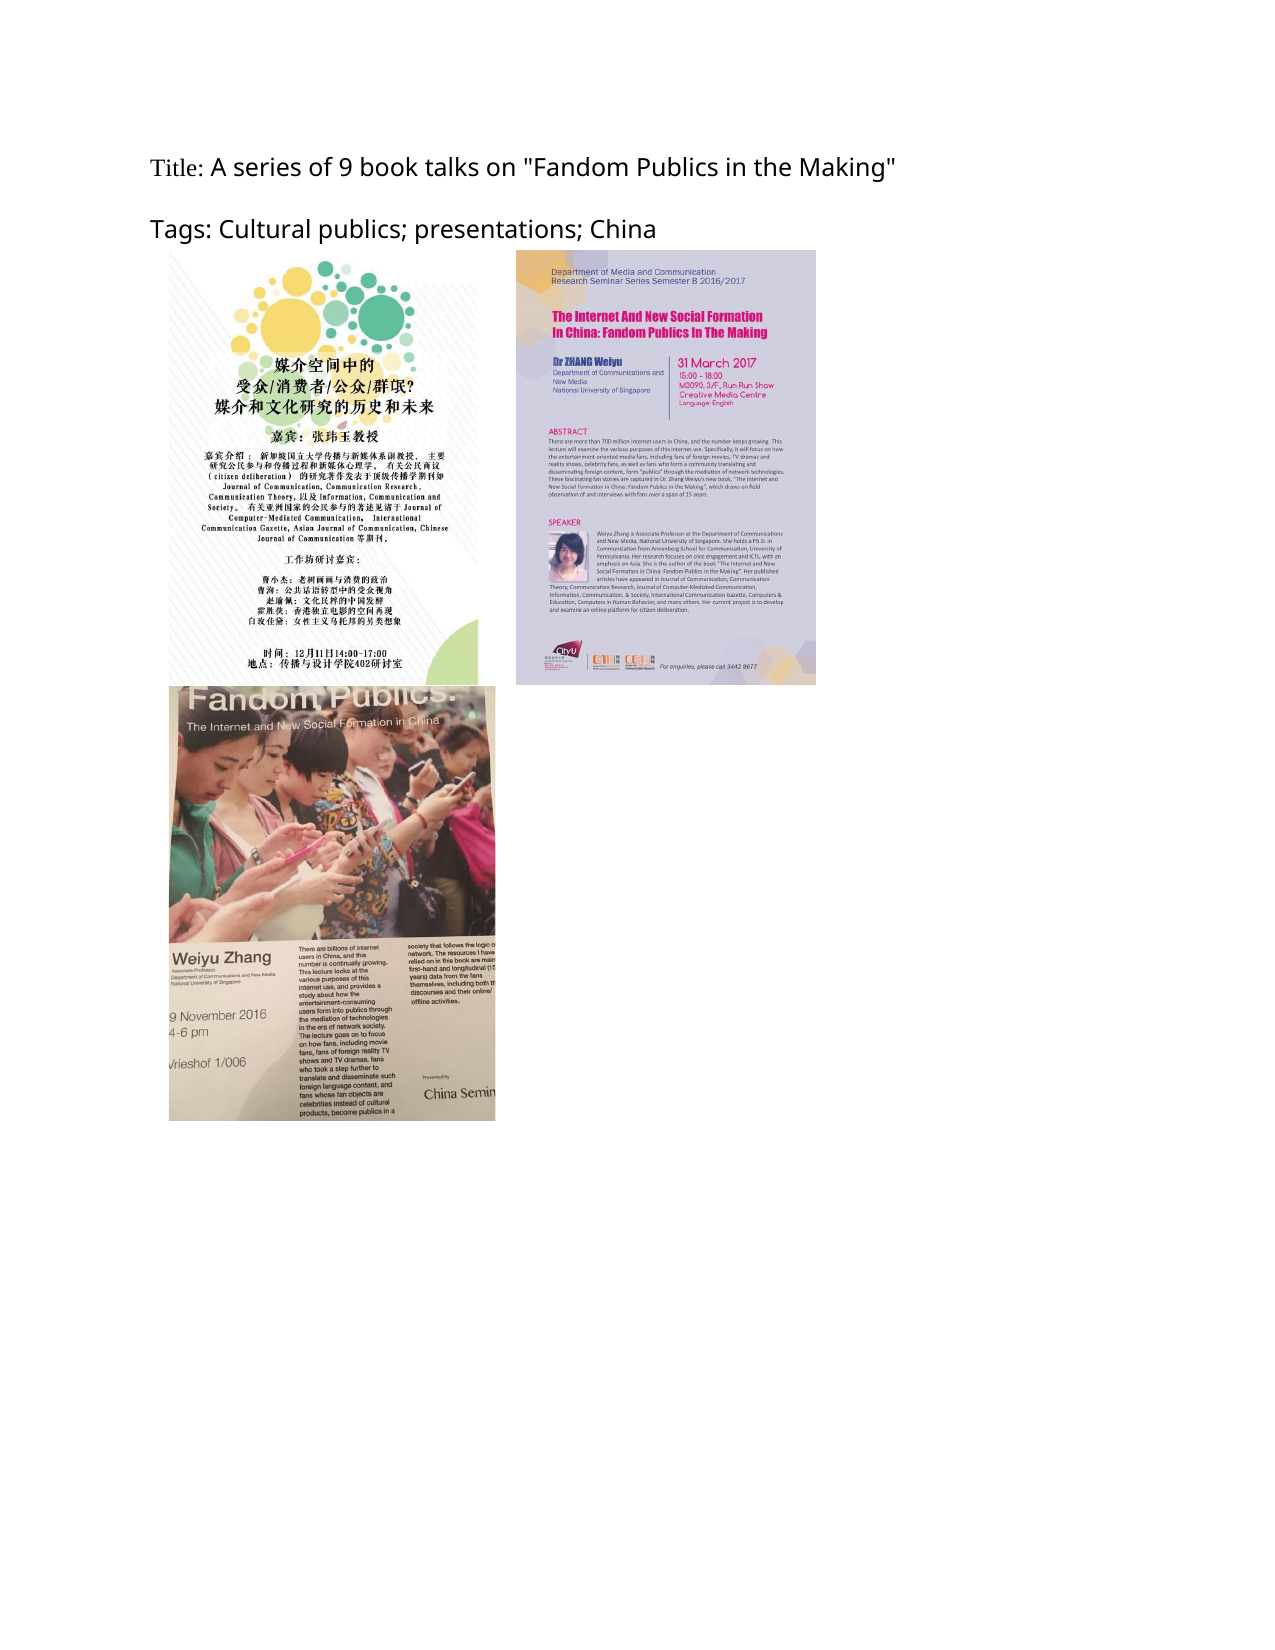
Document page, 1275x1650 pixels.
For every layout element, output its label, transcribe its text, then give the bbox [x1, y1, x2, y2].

text Title: A series of 9 book talks on "Fandom Publics in the Making" [150, 150, 1125, 184]
text Tags: Cultural publics; presentations; China [150, 212, 1125, 246]
